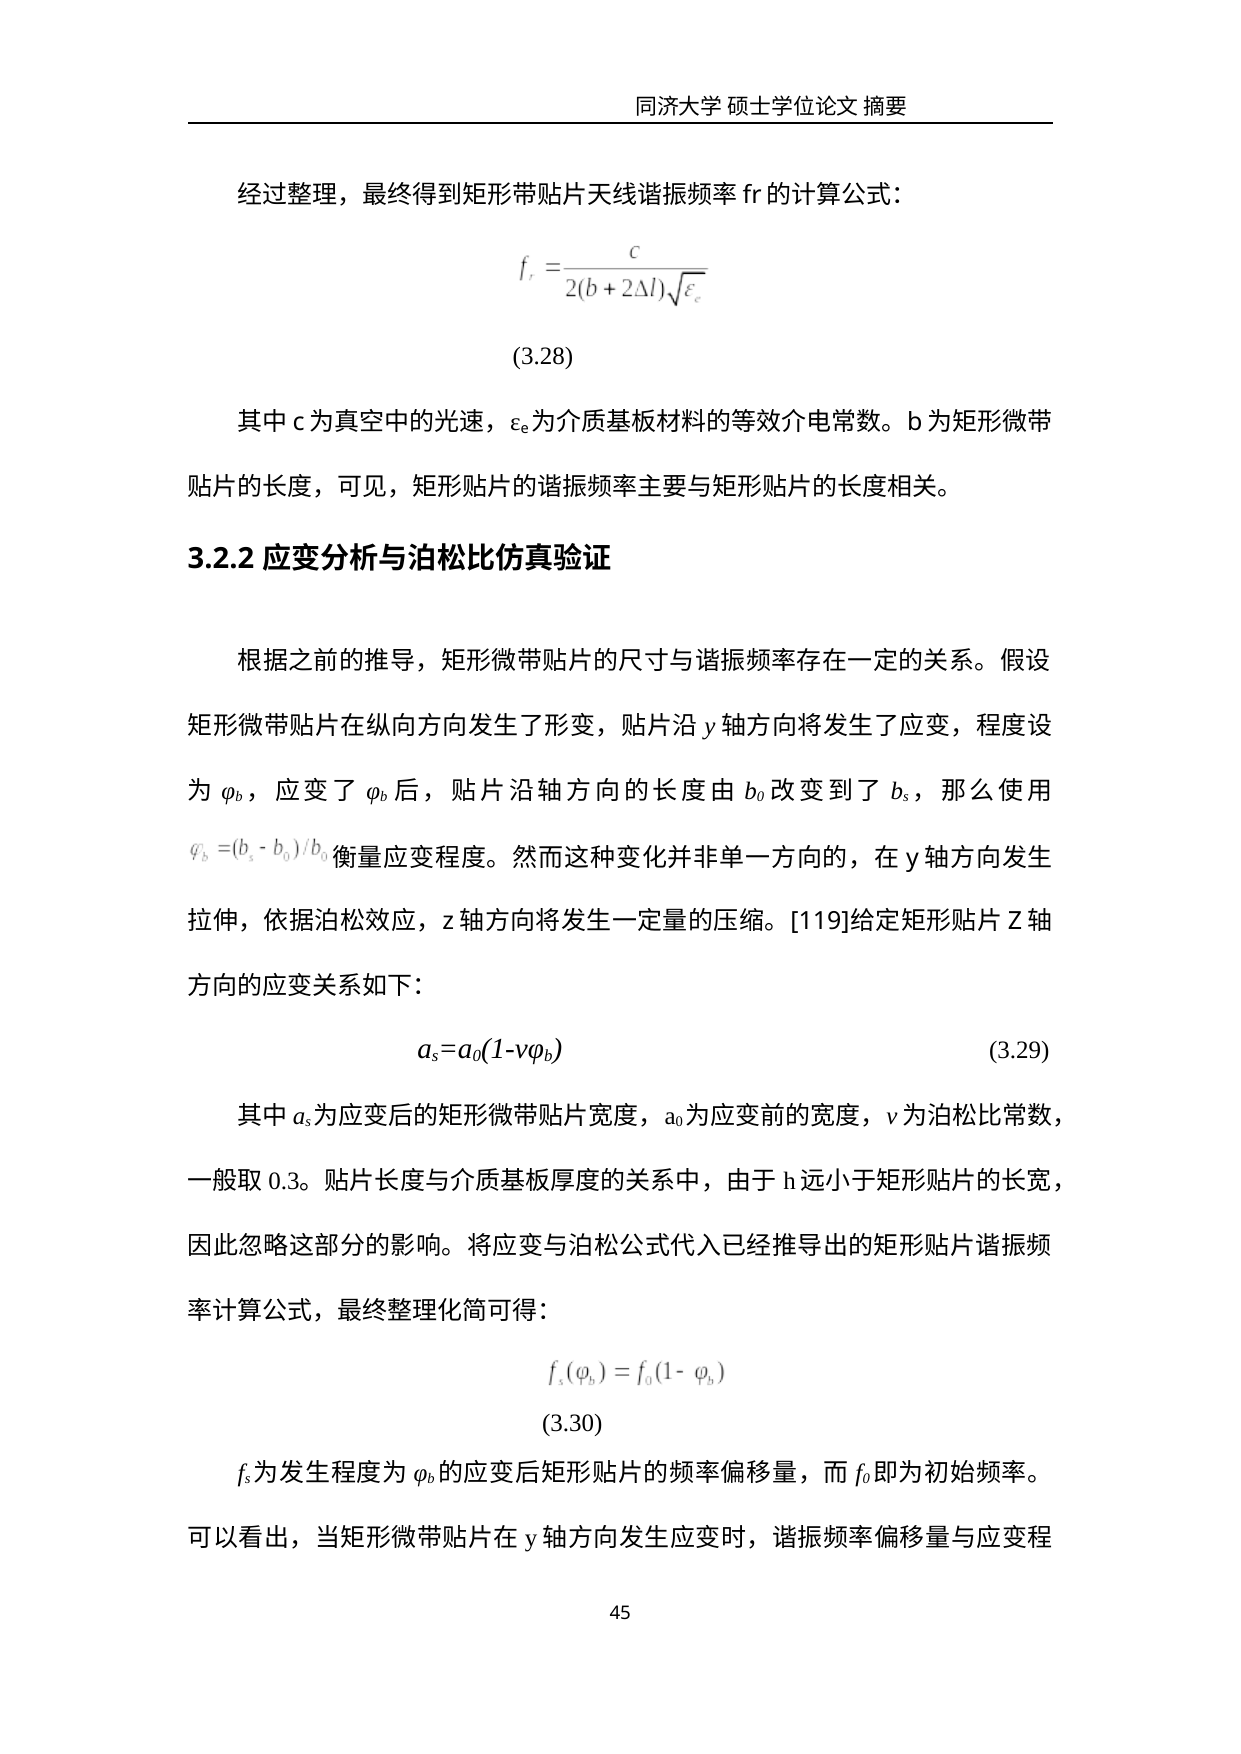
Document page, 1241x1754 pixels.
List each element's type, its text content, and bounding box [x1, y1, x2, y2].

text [187, 1438, 1053, 1568]
subtitle 3.2.2 应变分析与泊松比仿真验证 [187, 523, 1053, 588]
text as=a0(1-νφb) (3.29) [187, 1016, 1053, 1081]
text 经过整理，最终得到矩形带贴片天线谐振频率fr的计算公式： [187, 160, 1053, 225]
text 其中c为真空中的光速，εe为介质基板材料的等效介电常数。b为矩形微带贴片的长度，可见，矩形贴片的谐振频率主要与矩形贴片的长度相关。 [187, 387, 1053, 517]
text (3.30) [187, 1341, 1053, 1438]
text (3.28) [187, 225, 1053, 387]
text 根据之前的推导，矩形微带贴片的尺寸与谐振频率存在一定的关系。假设矩形微带贴片在纵向方向发生了形变，贴片沿y轴方向将发生了应变，程度设为φb，应变了φb后，贴片沿轴方向的长度由b0改变到了bs，那么使用衡量应变程度。然而这种变化并非单一方向的，在y轴方向发生拉伸，依据泊松效应，z轴方向将发生一定量的压缩。[119]给定矩形贴片Z轴方向的应变关系如下： [187, 626, 1053, 1016]
text 其中as为应变后的矩形微带贴片宽度，a0为应变前的宽度，v为泊松比常数，一般取0.3。贴片长度与介质基板厚度的关系中，由于h远小于矩形贴片的长宽，因此忽略这部分的影响。将应变与泊松公式代入已经推导出的矩形贴片谐振频率计算公式，最终整理化简可得： [187, 1081, 1053, 1341]
